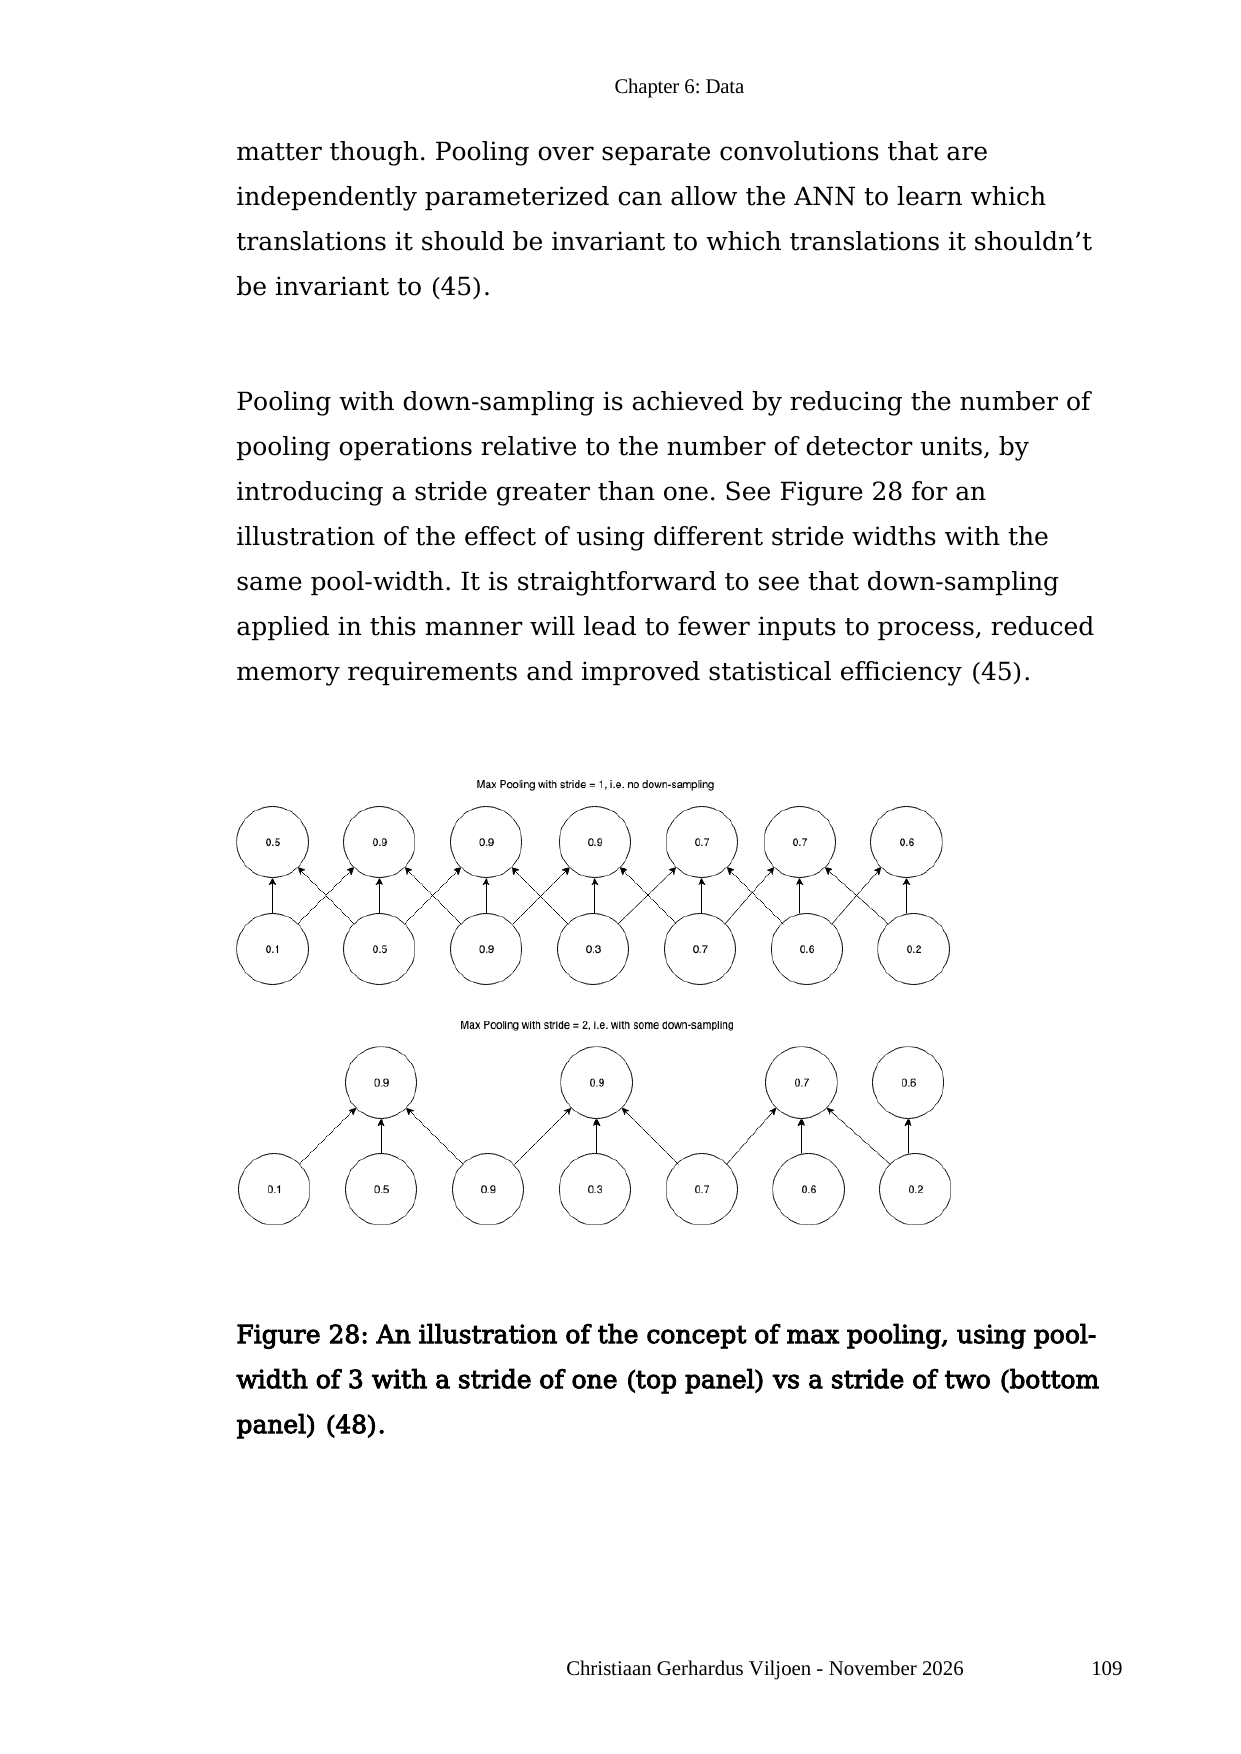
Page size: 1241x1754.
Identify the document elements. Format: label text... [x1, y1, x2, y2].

text Figure 28: An illustration of the concept of max pooling, using pool-width of 3 with a stride of one (top panel) vs a stride of two (bottom panel) . [236, 1318, 1122, 1438]
text Pooling with down-sampling is achieved by reducing the number of pooling operations relative to the number of detector units, by introducing a stride greater than one. See Figure 28 for an illustration of the effect of using different stride widths with the same pool-width. It is straightforward to see that down-sampling applied in this manner will lead to fewer inputs to process, reduced memory requirements and improved statistical efficiency . [236, 385, 1122, 685]
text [236, 135, 1122, 300]
picture [236, 770, 951, 1225]
